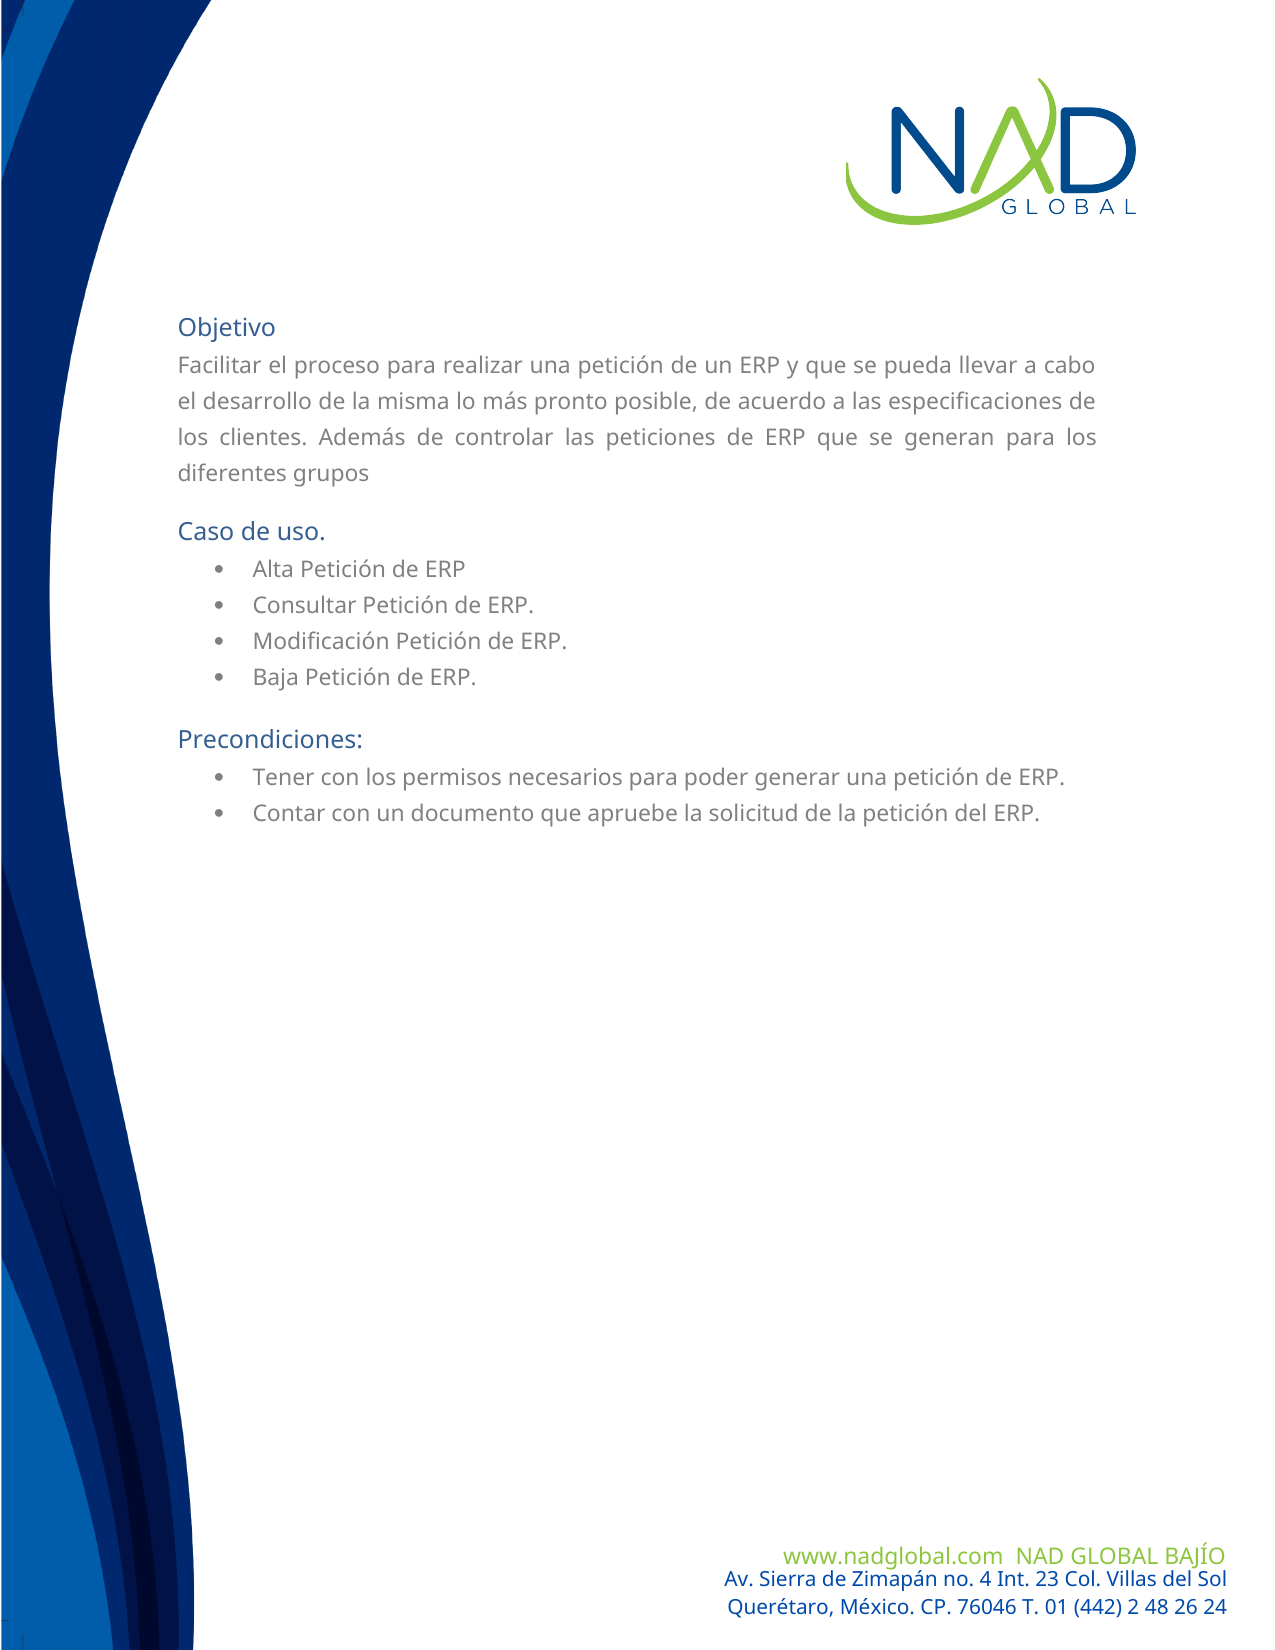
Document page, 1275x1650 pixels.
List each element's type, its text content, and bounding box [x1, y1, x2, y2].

list Contar con un documento que apruebe la solicitud de la petición del ERP. [215, 797, 1098, 828]
text Precondiciones: [177, 722, 1098, 756]
list Modificación Petición de ERP. [215, 625, 1098, 656]
text Facilitar el proceso para realizar una petición de un ERP y que se pueda llevar a cabo el desarrollo de la misma lo más pronto posible, de acuerdo a las especificaciones de los clientes. Además de controlar las peticiones de ERP que se generan para los diferentes grupos [177, 349, 1098, 488]
picture [846, 78, 1136, 225]
list Tener con los permisos necesarios para poder generar una petición de ERP. [215, 761, 1098, 792]
list Alta Petición de ERP [215, 553, 1098, 584]
picture [0, 0, 216, 1647]
list Consultar Petición de ERP. [215, 589, 1098, 620]
subtitle Caso de uso. [177, 514, 1098, 548]
list Baja Petición de ERP. [215, 661, 1098, 692]
subtitle Objetivo [177, 310, 1098, 344]
